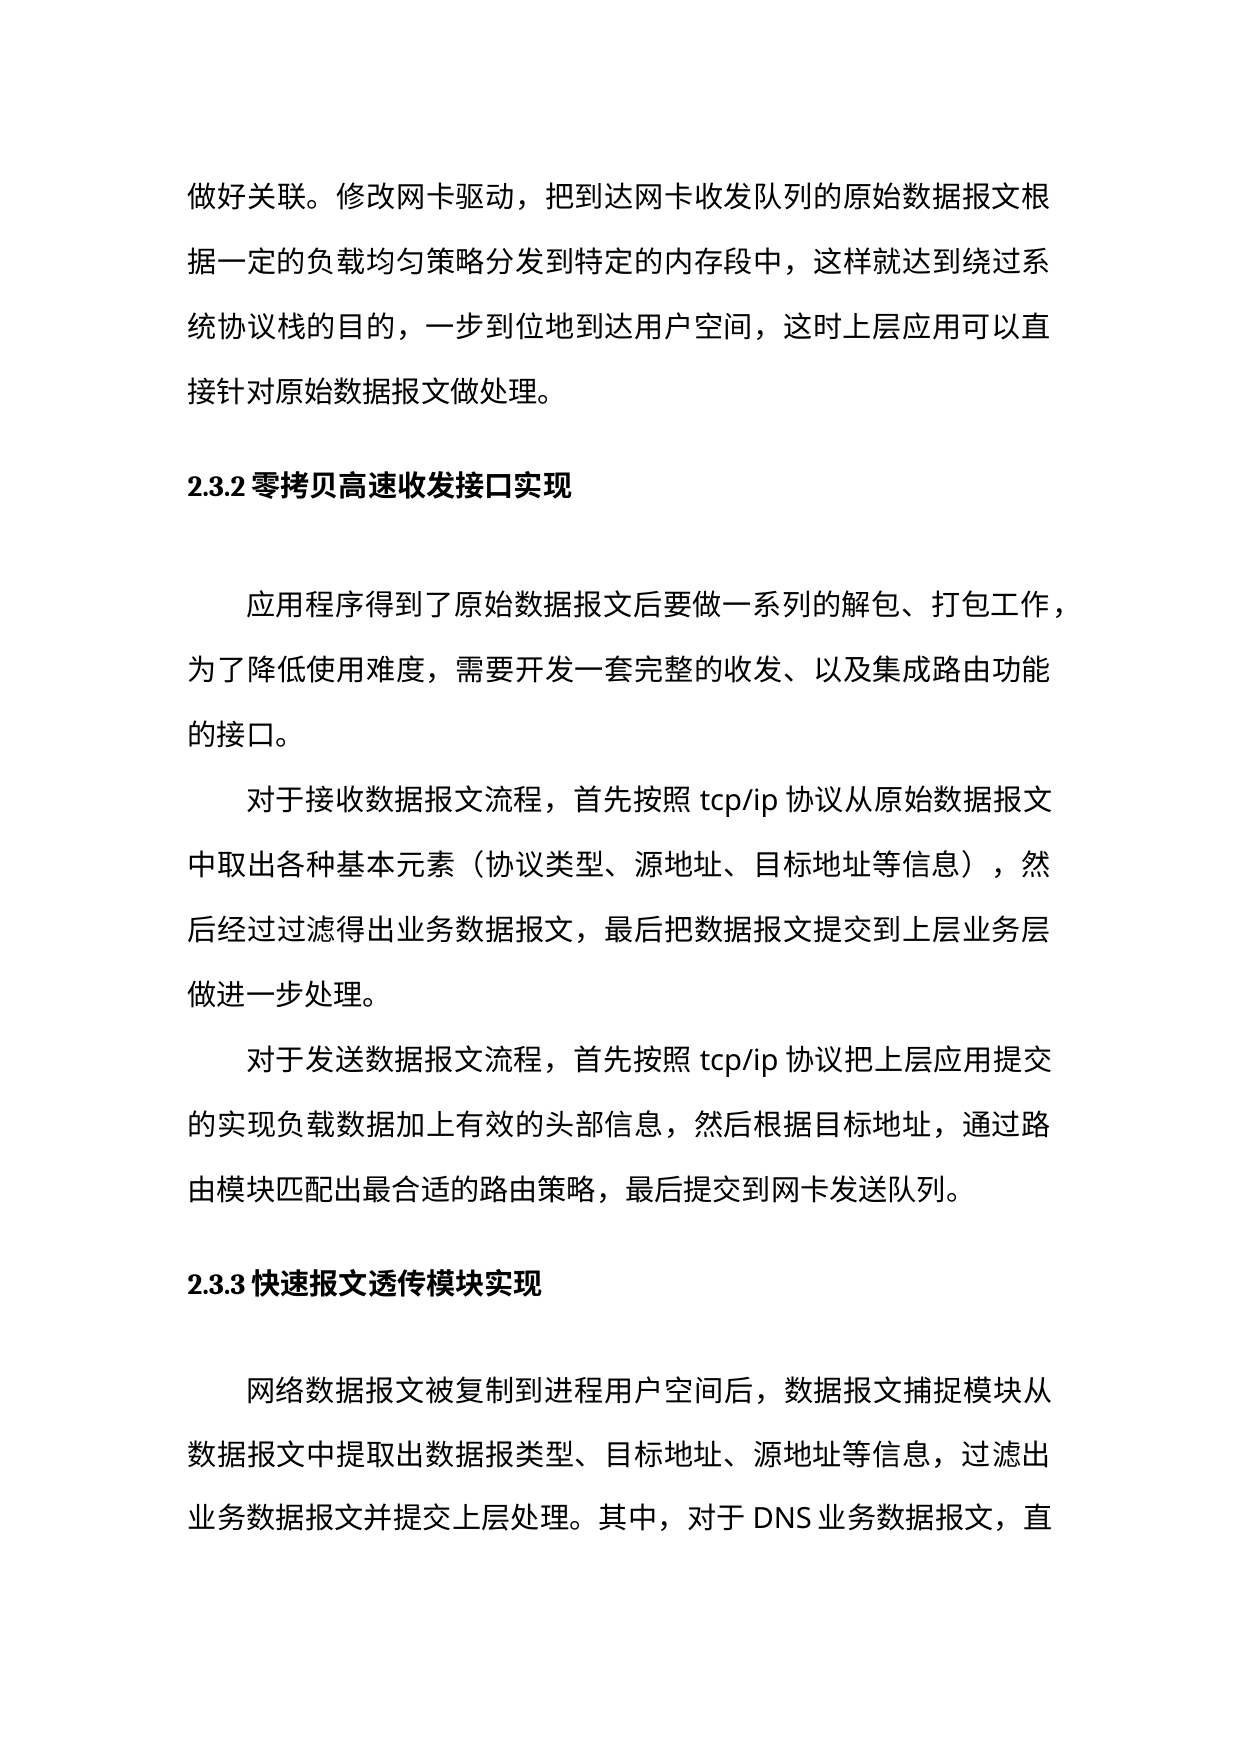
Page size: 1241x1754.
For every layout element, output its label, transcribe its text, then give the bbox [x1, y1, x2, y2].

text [187, 1368, 1053, 1537]
subtitle 2.3.3快速报文透传模块实现 [187, 1249, 1053, 1314]
text 对于接收数据报文流程，首先按照tcp/ip协议从原始数据报文中取出各种基本元素（协议类型、源地址、目标地址等信息），然后经过过滤得出业务数据报文，最后把数据报文提交到上层业务层做进一步处理。 [187, 765, 1053, 1025]
text 对于发送数据报文流程，首先按照tcp/ip协议把上层应用提交的实现负载数据加上有效的头部信息，然后根据目标地址，通过路由模块匹配出最合适的路由策略，最后提交到网卡发送队列。 [187, 1025, 1053, 1220]
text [187, 162, 1053, 422]
subtitle 2.3.2零拷贝高速收发接口实现 [187, 451, 1053, 516]
text 应用程序得到了原始数据报文后要做一系列的解包、打包工作，为了降低使用难度，需要开发一套完整的收发、以及集成路由功能的接口。 [187, 570, 1053, 765]
